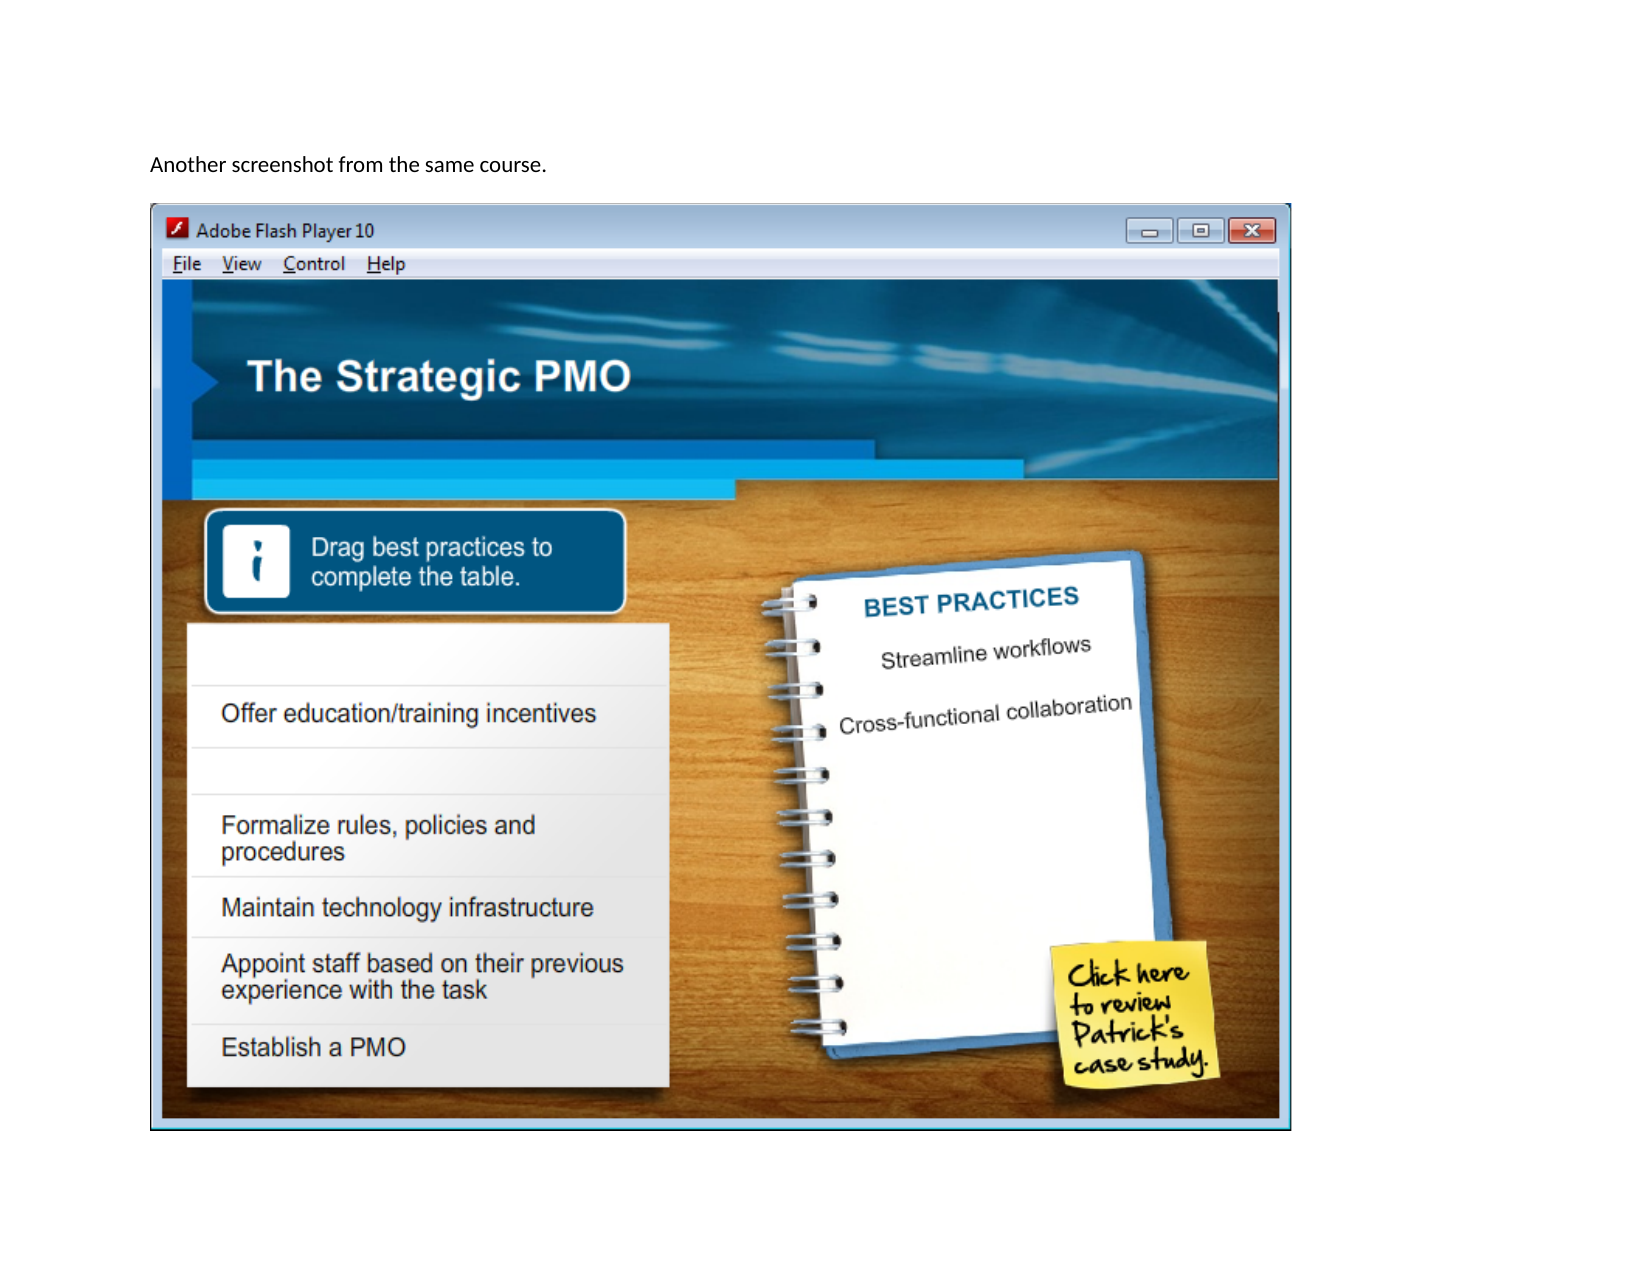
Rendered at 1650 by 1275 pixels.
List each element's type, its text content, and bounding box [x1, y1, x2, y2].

text Another screenshot from the same course. [150, 150, 1500, 178]
picture [150, 203, 1292, 1131]
